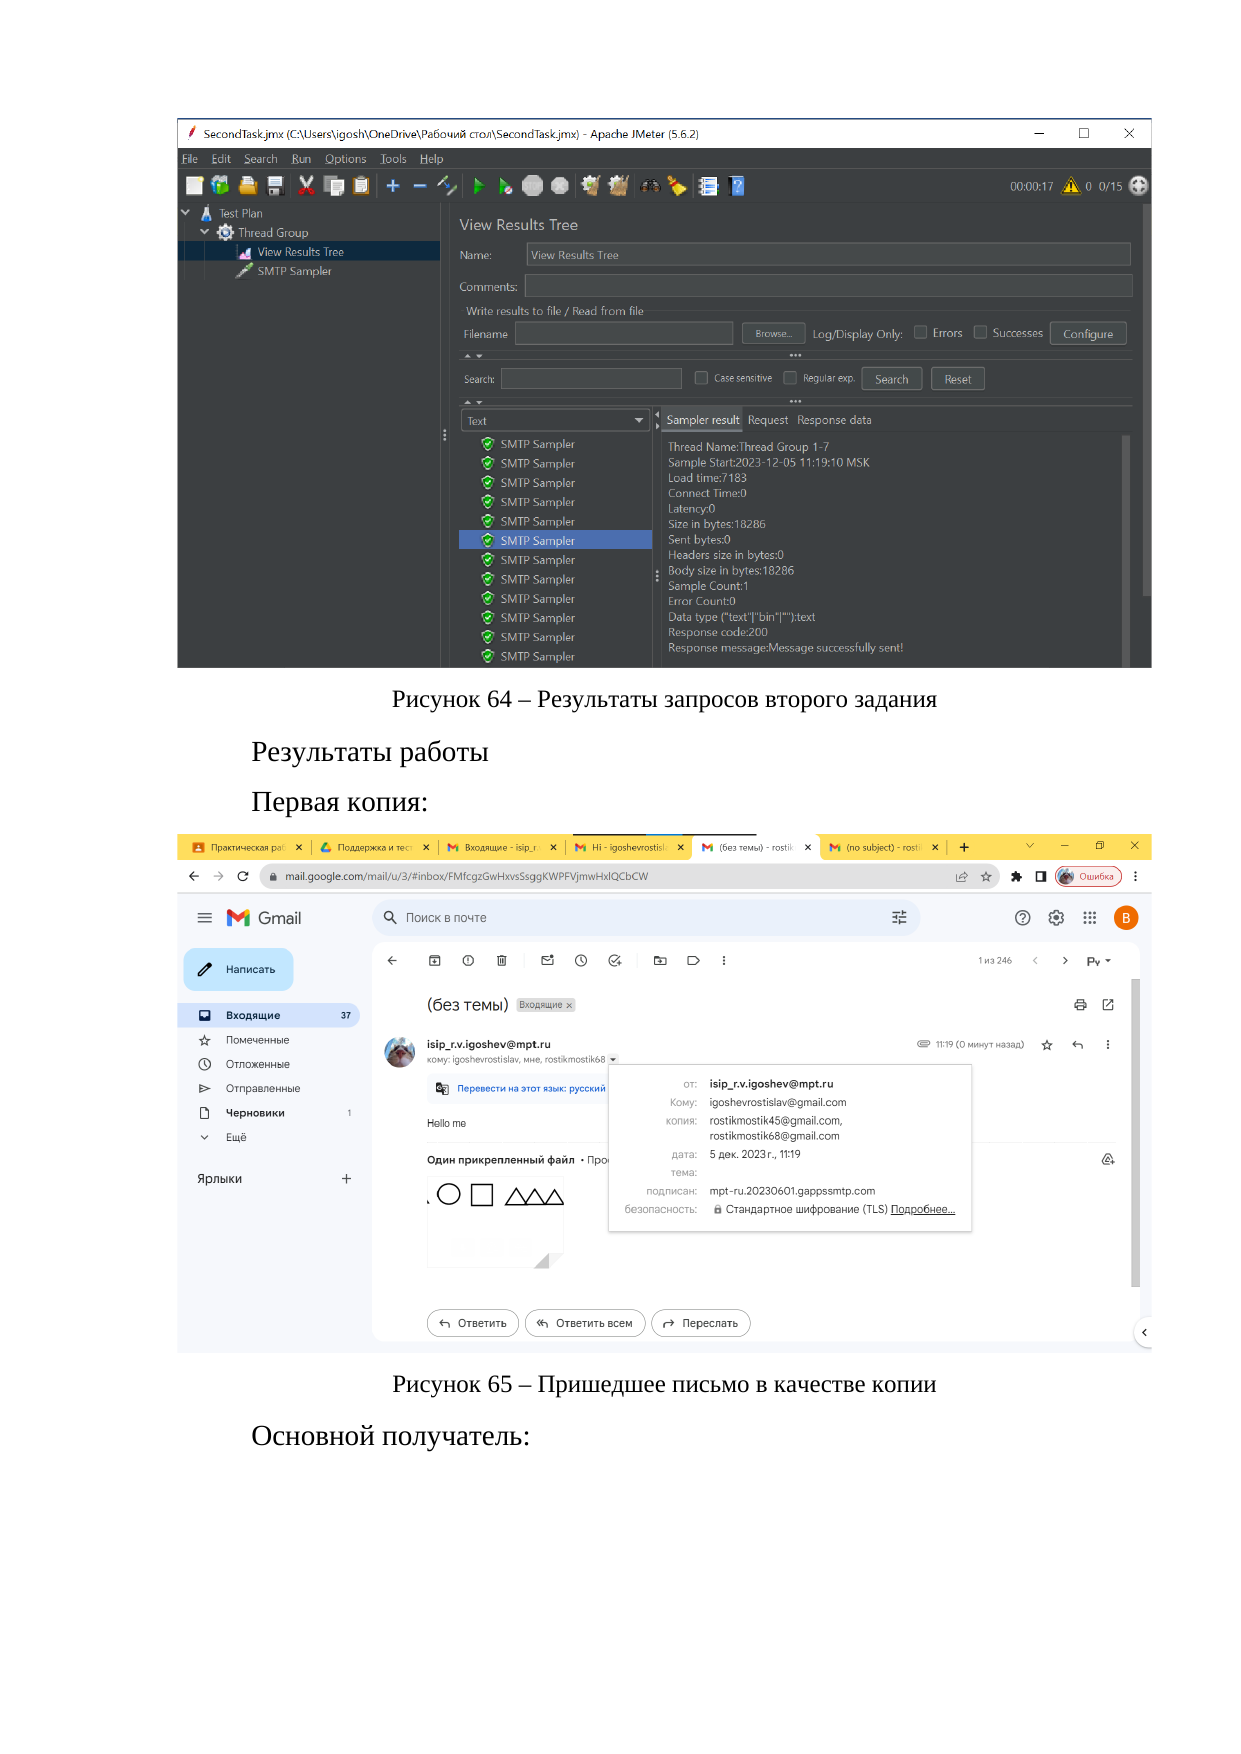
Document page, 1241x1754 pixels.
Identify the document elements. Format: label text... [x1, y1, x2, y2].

text Основной получатель: [177, 1418, 1152, 1452]
picture [177, 118, 1152, 668]
text Первая копия: [177, 784, 1152, 818]
text Рисунок 64 – Результаты запросов второго задания [177, 684, 1152, 713]
text Рисунок 65 – Пришедшее письмо в качестве копии [177, 1369, 1152, 1398]
picture [177, 834, 1152, 1353]
text Результаты работы [177, 734, 1152, 767]
